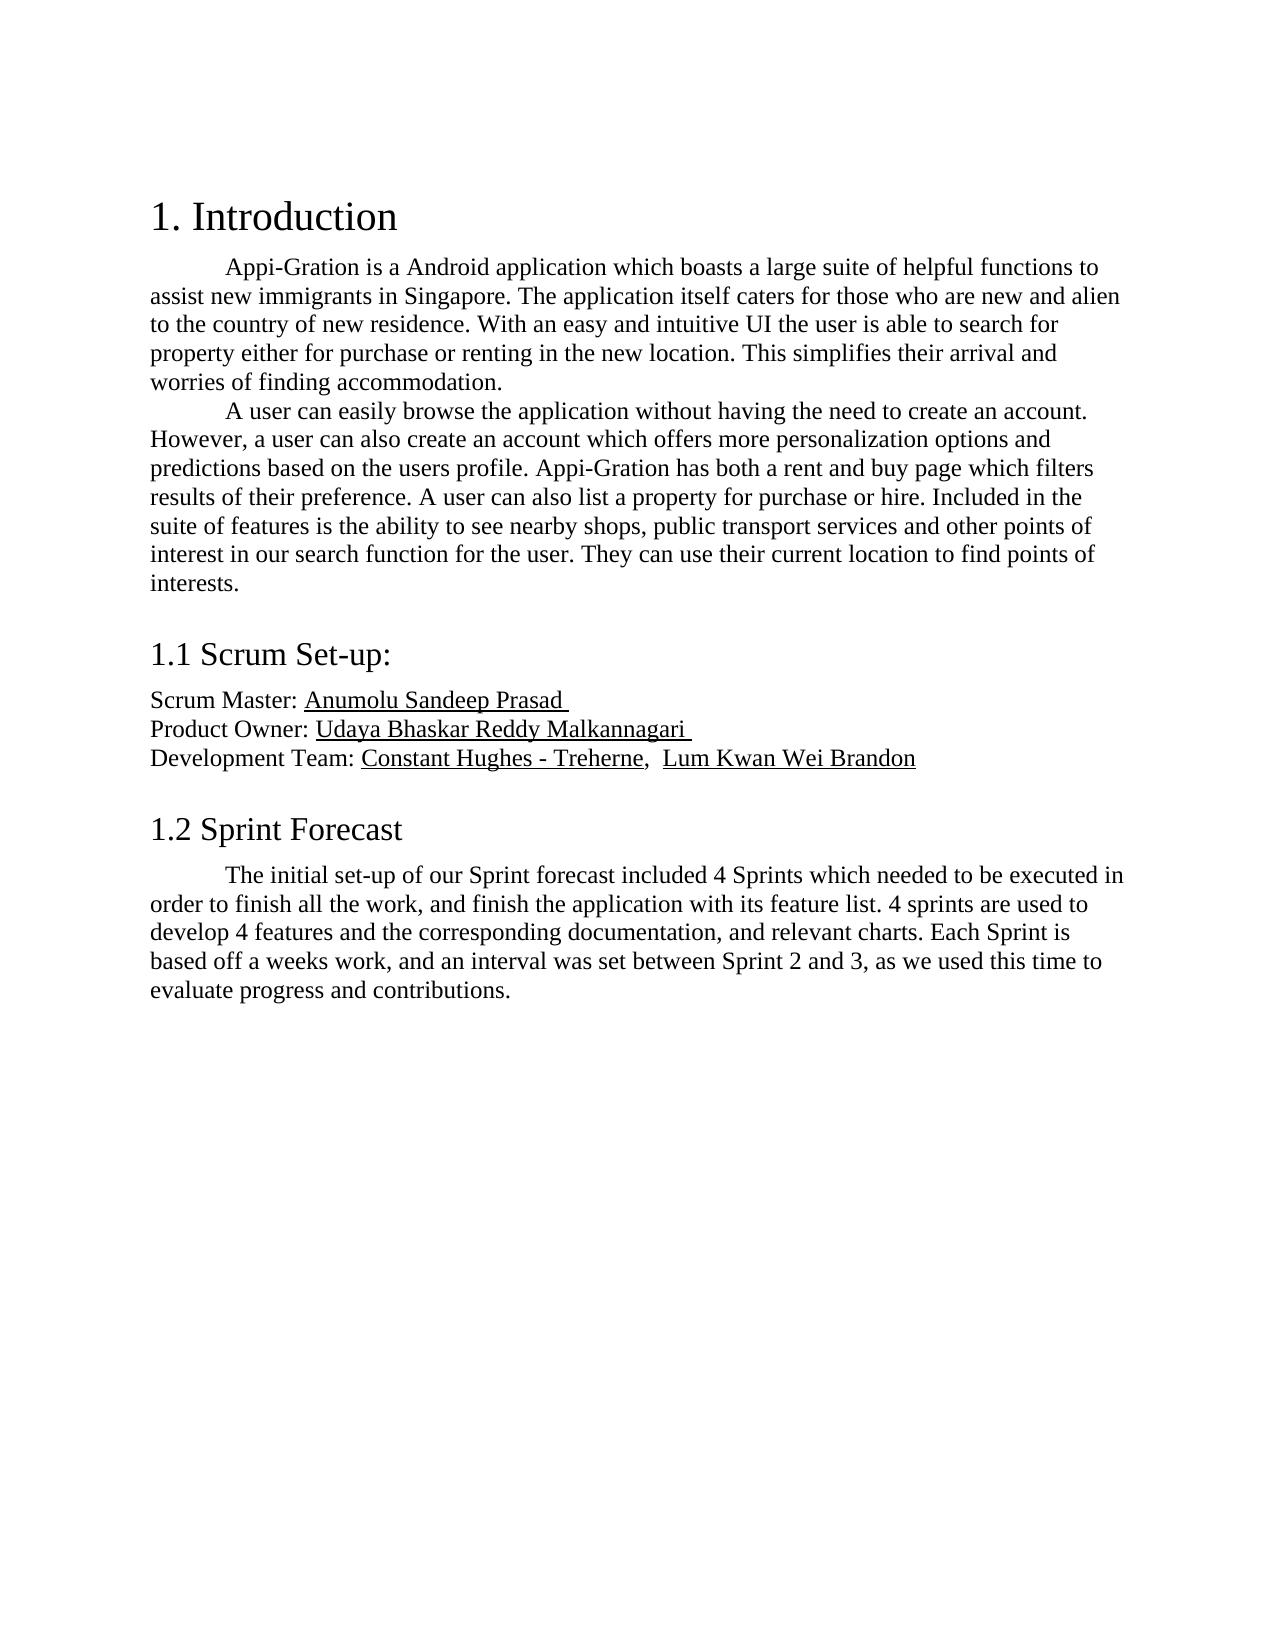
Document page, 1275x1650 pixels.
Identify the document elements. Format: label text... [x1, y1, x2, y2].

text The initial set-up of our Sprint forecast included 4 Sprints which needed to be executed in order to finish all the work, and finish the application with its feature list. 4 sprints are used to develop 4 features and the corresponding documentation, and relevant charts. Each Sprint is based off a weeks work, and an interval was set between Sprint 2 and 3, as we used this time to evaluate progress and contributions. [150, 860, 1125, 1004]
text Product Owner: Udaya Bhaskar Reddy Malkannagari [150, 714, 1125, 743]
subtitle 1.1 Scrum Set-up: [150, 634, 1125, 673]
subtitle 1.2 Sprint Forecast [150, 809, 1125, 847]
text Scrum Master: Anumolu Sandeep Prasad [150, 685, 1125, 714]
subtitle 1. Introduction [150, 192, 1125, 239]
text A user can easily browse the application without having the need to create an account. However, a user can also create an account which offers more personalization options and predictions based on the users profile. Appi-Gration has both a rent and buy page which filters results of their preference. A user can also list a property for purchase or hire. Included in the suite of features is the ability to see nearby shops, public transport services and other points of interest in our search function for the user. They can use their current location to find points of interests. [150, 396, 1125, 597]
text Appi-Gration is a Android application which boasts a large suite of helpful functions to assist new immigrants in Singapore. The application itself caters for those who are new and alien to the country of new residence. With an easy and intuitive UI the user is able to search for property either for purchase or renting in the new location. This simplifies their arrival and worries of finding accommodation. [150, 252, 1125, 396]
text Development Team: Constant Hughes - Treherne, Lum Kwan Wei Brandon [150, 743, 1125, 772]
